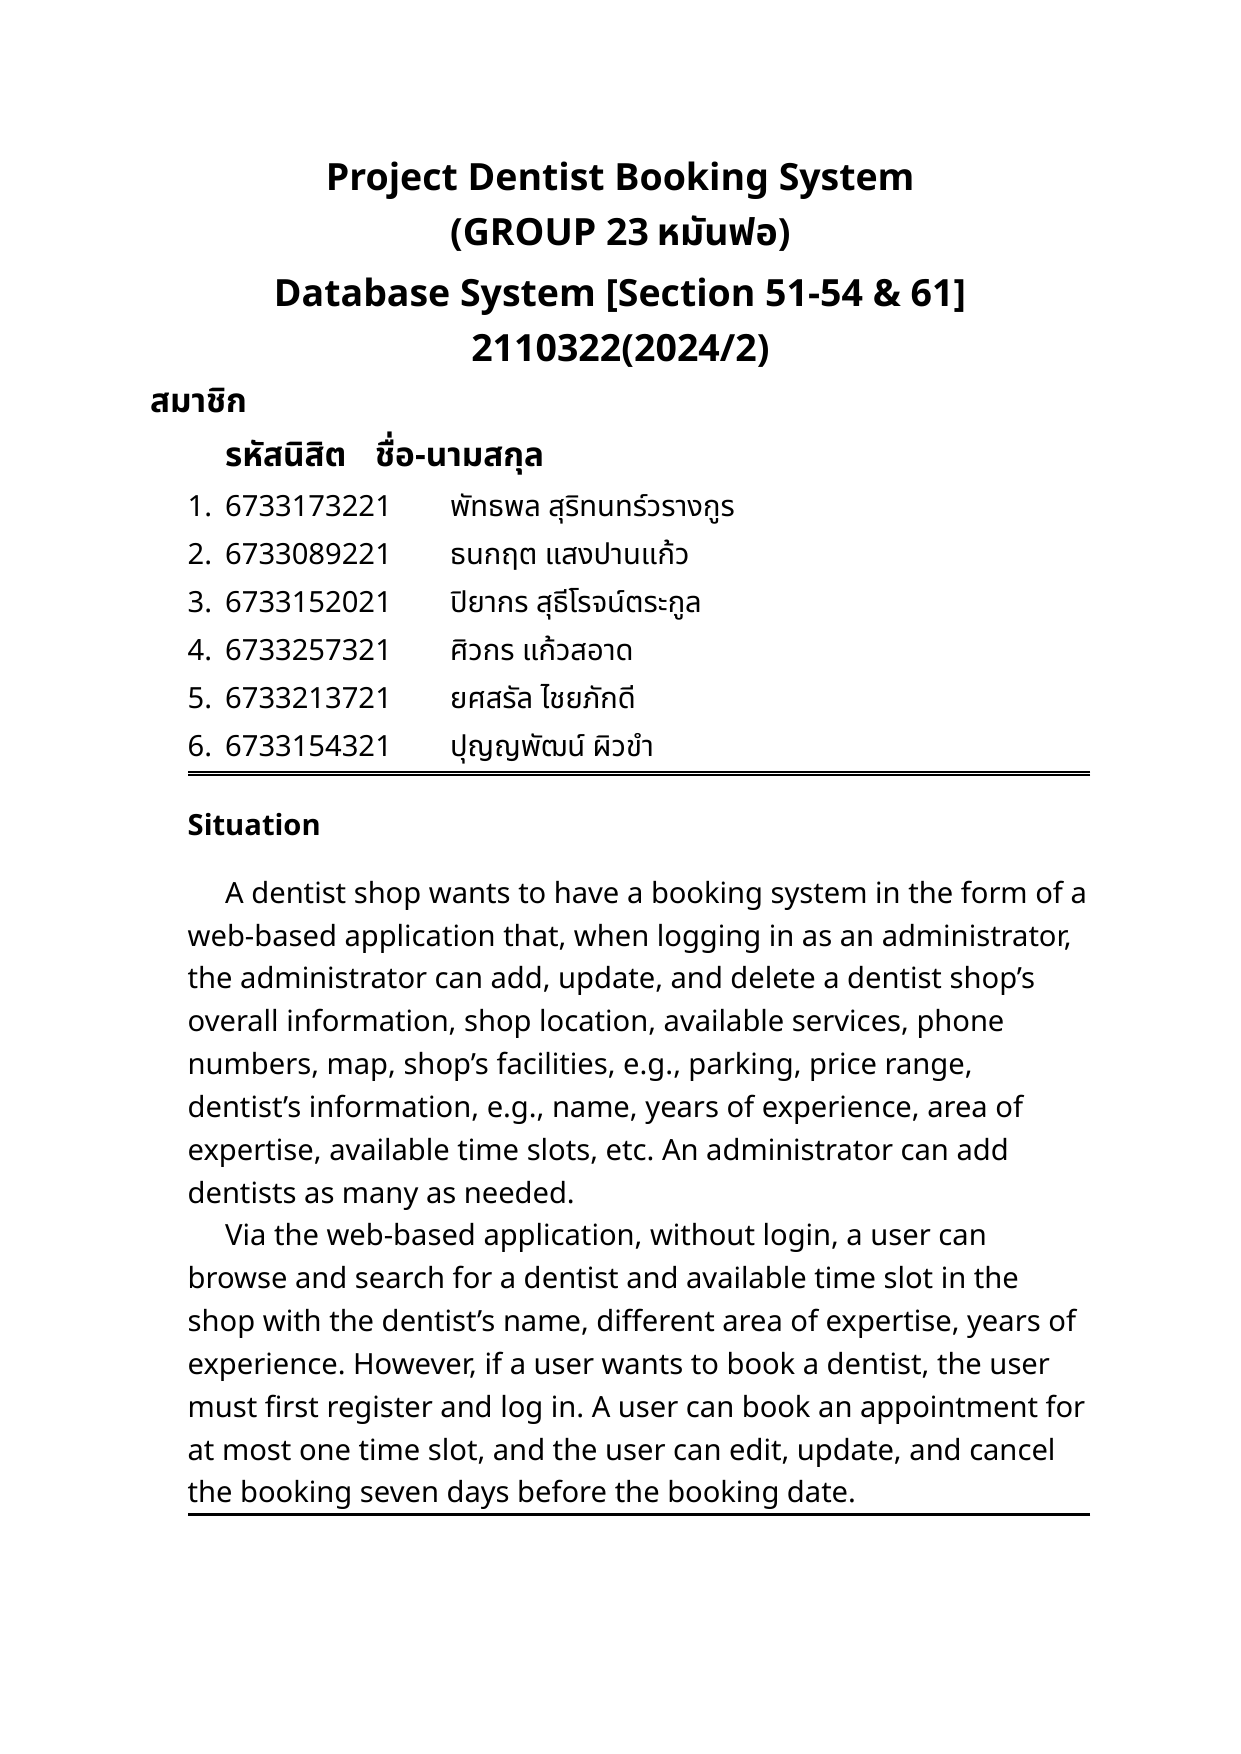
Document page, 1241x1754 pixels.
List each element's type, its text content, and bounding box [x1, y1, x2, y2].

text A dentist shop wants to have a booking system in the form of a web-based application that, when logging in as an administrator, the administrator can add, update, and delete a dentist shop’s overall information, shop location, available services, phone numbers, map, shop’s facilities, e.g., parking, price range, dentist’s information, e.g., name, years of experience, area of expertise, available time slots, etc. An administrator can add dentists as many as needed. [187, 872, 1090, 1212]
text (GROUP 23 หมันฟอ) [150, 205, 1090, 262]
text Project Dentist Booking System [150, 150, 1090, 201]
list 6733089221 ธนกฤต แสงปานแก้ว [187, 533, 1090, 578]
list 6733152021 ปิยากร สุธีโรจน์ตระกูล [187, 581, 1090, 626]
list 6733257321 ศิวกร แก้วสอาด [187, 629, 1090, 673]
list 6733173221 พัทธพล สุริทนทร์วรางกูร [187, 486, 1090, 530]
list 6733154321 ปุญญพัฒน์ ผิวขำ [187, 725, 1090, 776]
text สมาชิก [150, 377, 1090, 427]
text Via the web-based application, without login, a user can browse and search for a dentist and available time slot in the shop with the dentist’s name, different area of expertise, years of experience. However, if a user wants to book a dentist, the user must first register and log in. A user can book an appointment for at most one time slot, and the user can edit, update, and cancel the booking seven days before the booking date. [187, 1215, 1090, 1516]
text Situation [187, 804, 1090, 844]
text รหัสนิสิต ชื่อ-นามสกุล [150, 431, 1090, 482]
list 6733213721 ยศสรัล ไชยภักดี [187, 677, 1090, 721]
text Database System [Section 51-54 & 61] 2110322(2024/2) [150, 267, 1090, 373]
